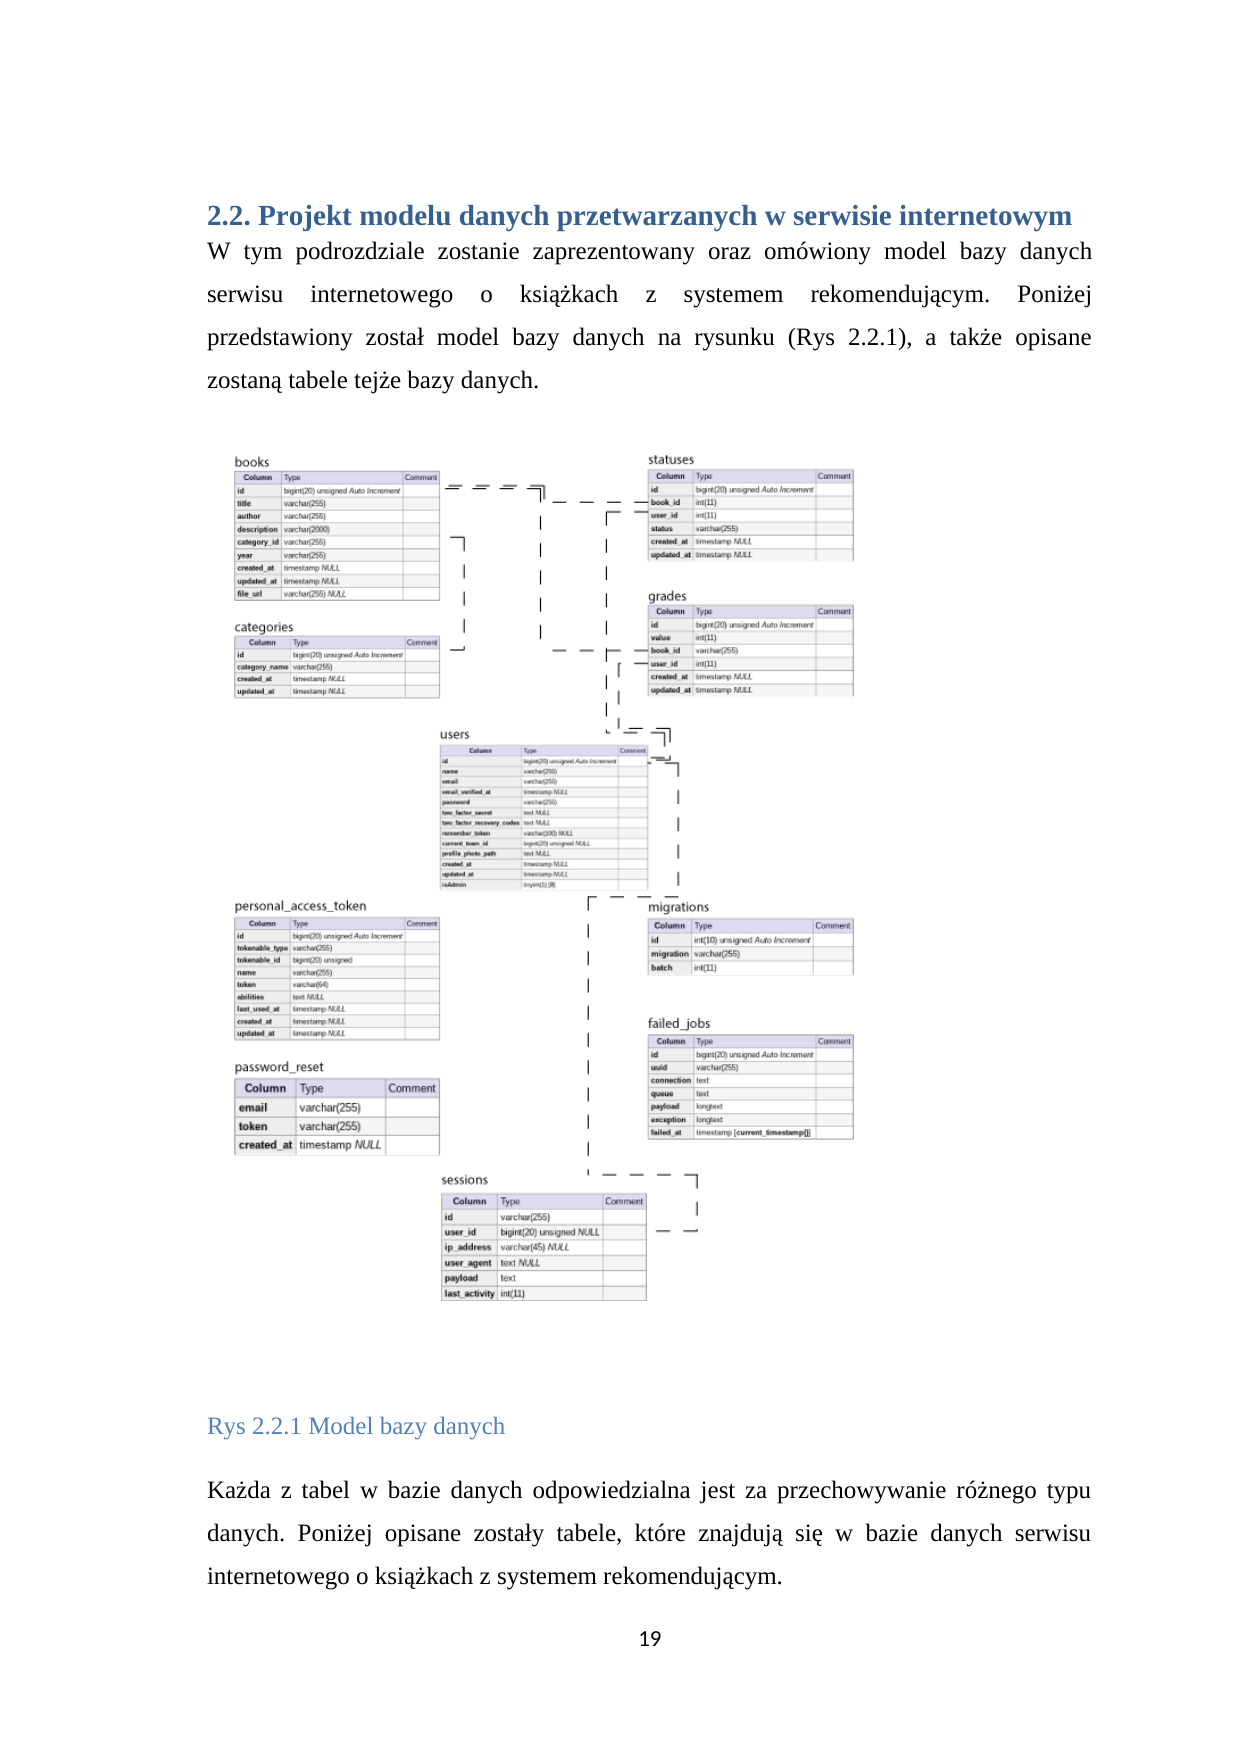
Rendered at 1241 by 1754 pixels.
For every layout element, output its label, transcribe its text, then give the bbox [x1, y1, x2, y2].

text Każda z tabel w bazie danych odpowiedzialna jest za przechowywanie różnego typu danych. Poniżej opisane zostały tabele, które znajdują się w bazie danych serwisu internetowego o książkach z systemem rekomendującym. [207, 1475, 1092, 1590]
text W tym podrozdziale zostanie zaprezentowany oraz omówiony model bazy danych serwisu internetowego o książkach z systemem rekomendującym. Poniżej przedstawiony został model bazy danych na rysunku (Rys 2.2.1), a także opisane zostaną tabele tejże bazy danych. [207, 236, 1092, 394]
subtitle 2.2. Projekt modelu danych przetwarzanych w serwisie internetowym [207, 198, 1092, 231]
picture [206, 429, 882, 1386]
text Rys 2.2.1 Model bazy danych [207, 1411, 1092, 1440]
